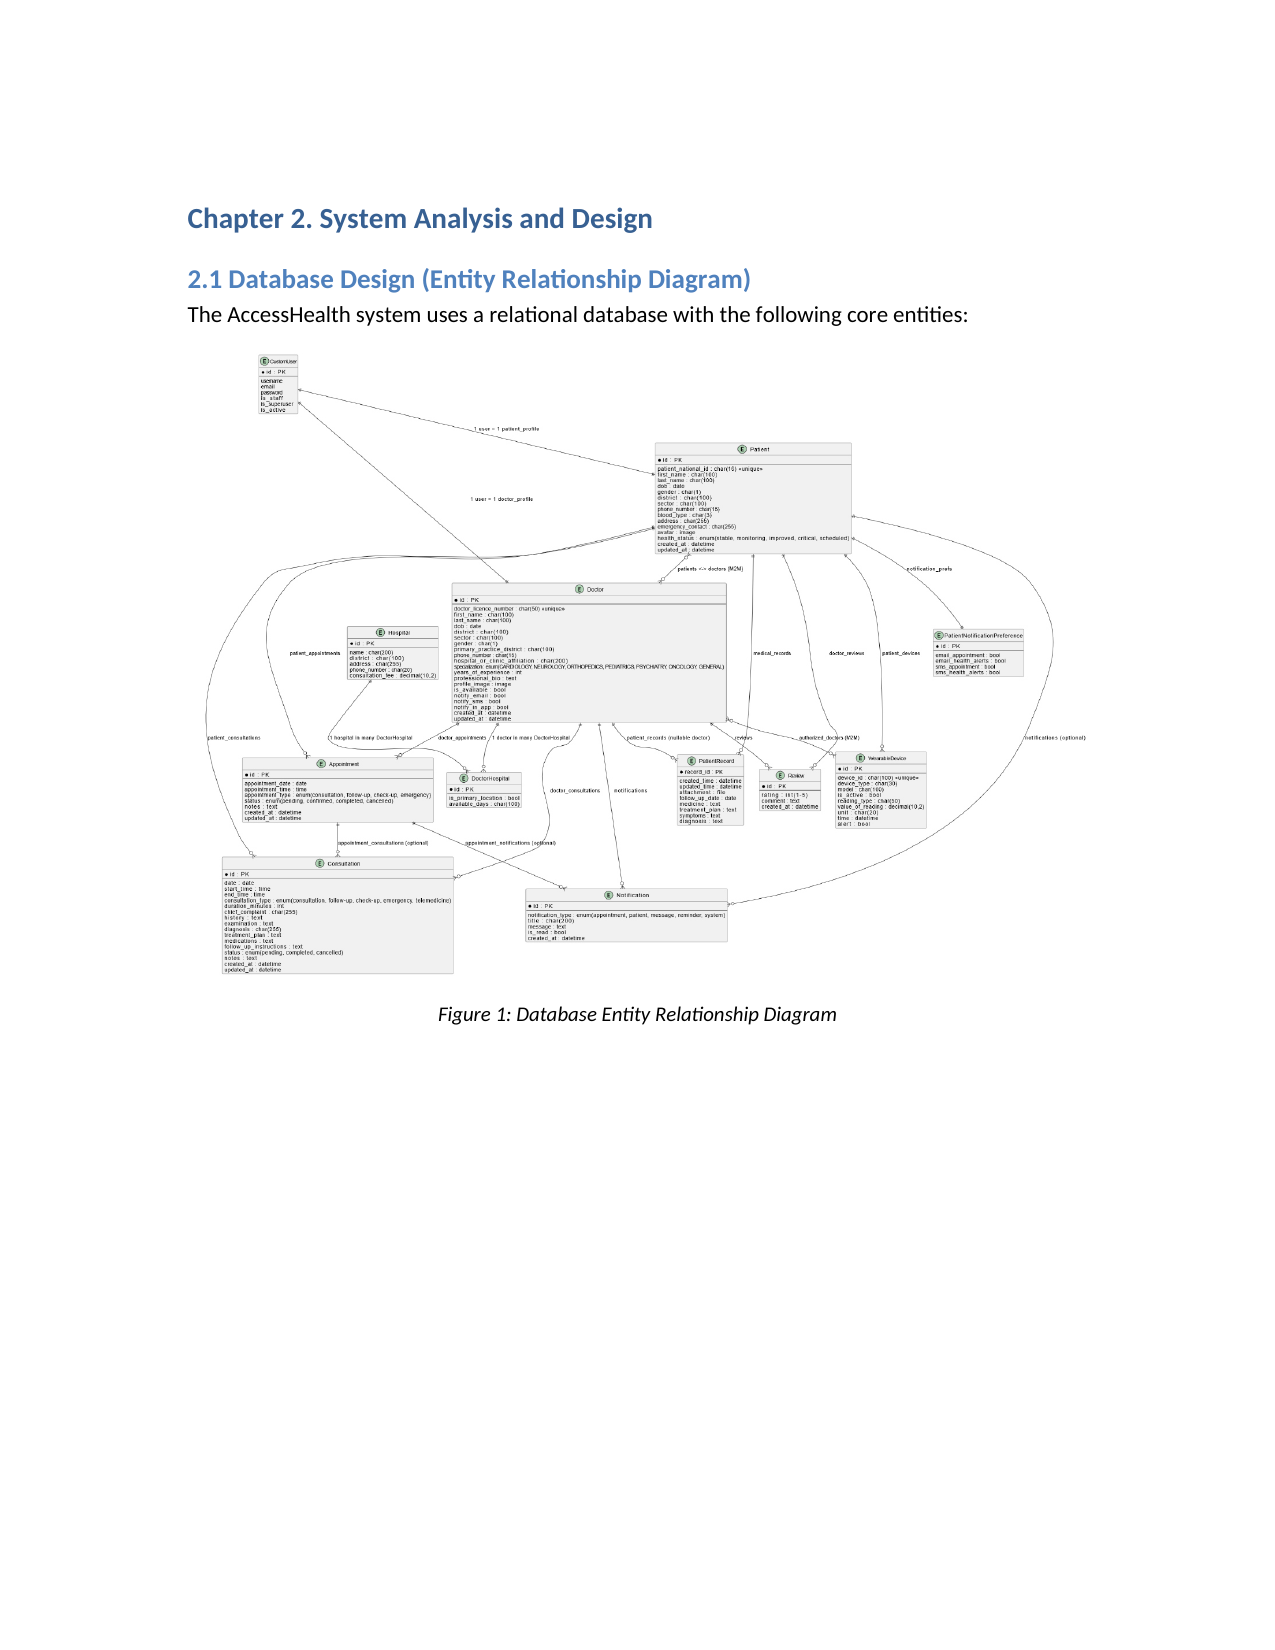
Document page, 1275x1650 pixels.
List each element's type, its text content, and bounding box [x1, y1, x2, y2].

subtitle 2.1 Database Design (Entity Relationship Diagram) [187, 262, 1087, 295]
text Figure 1: Database Entity Relationship Diagram [187, 1001, 1087, 1026]
text The AccessHealth system uses a relational database with the following core entities: [187, 300, 1087, 328]
subtitle Chapter 2. System Analysis and Design [187, 200, 1087, 236]
picture [187, 352, 1088, 976]
